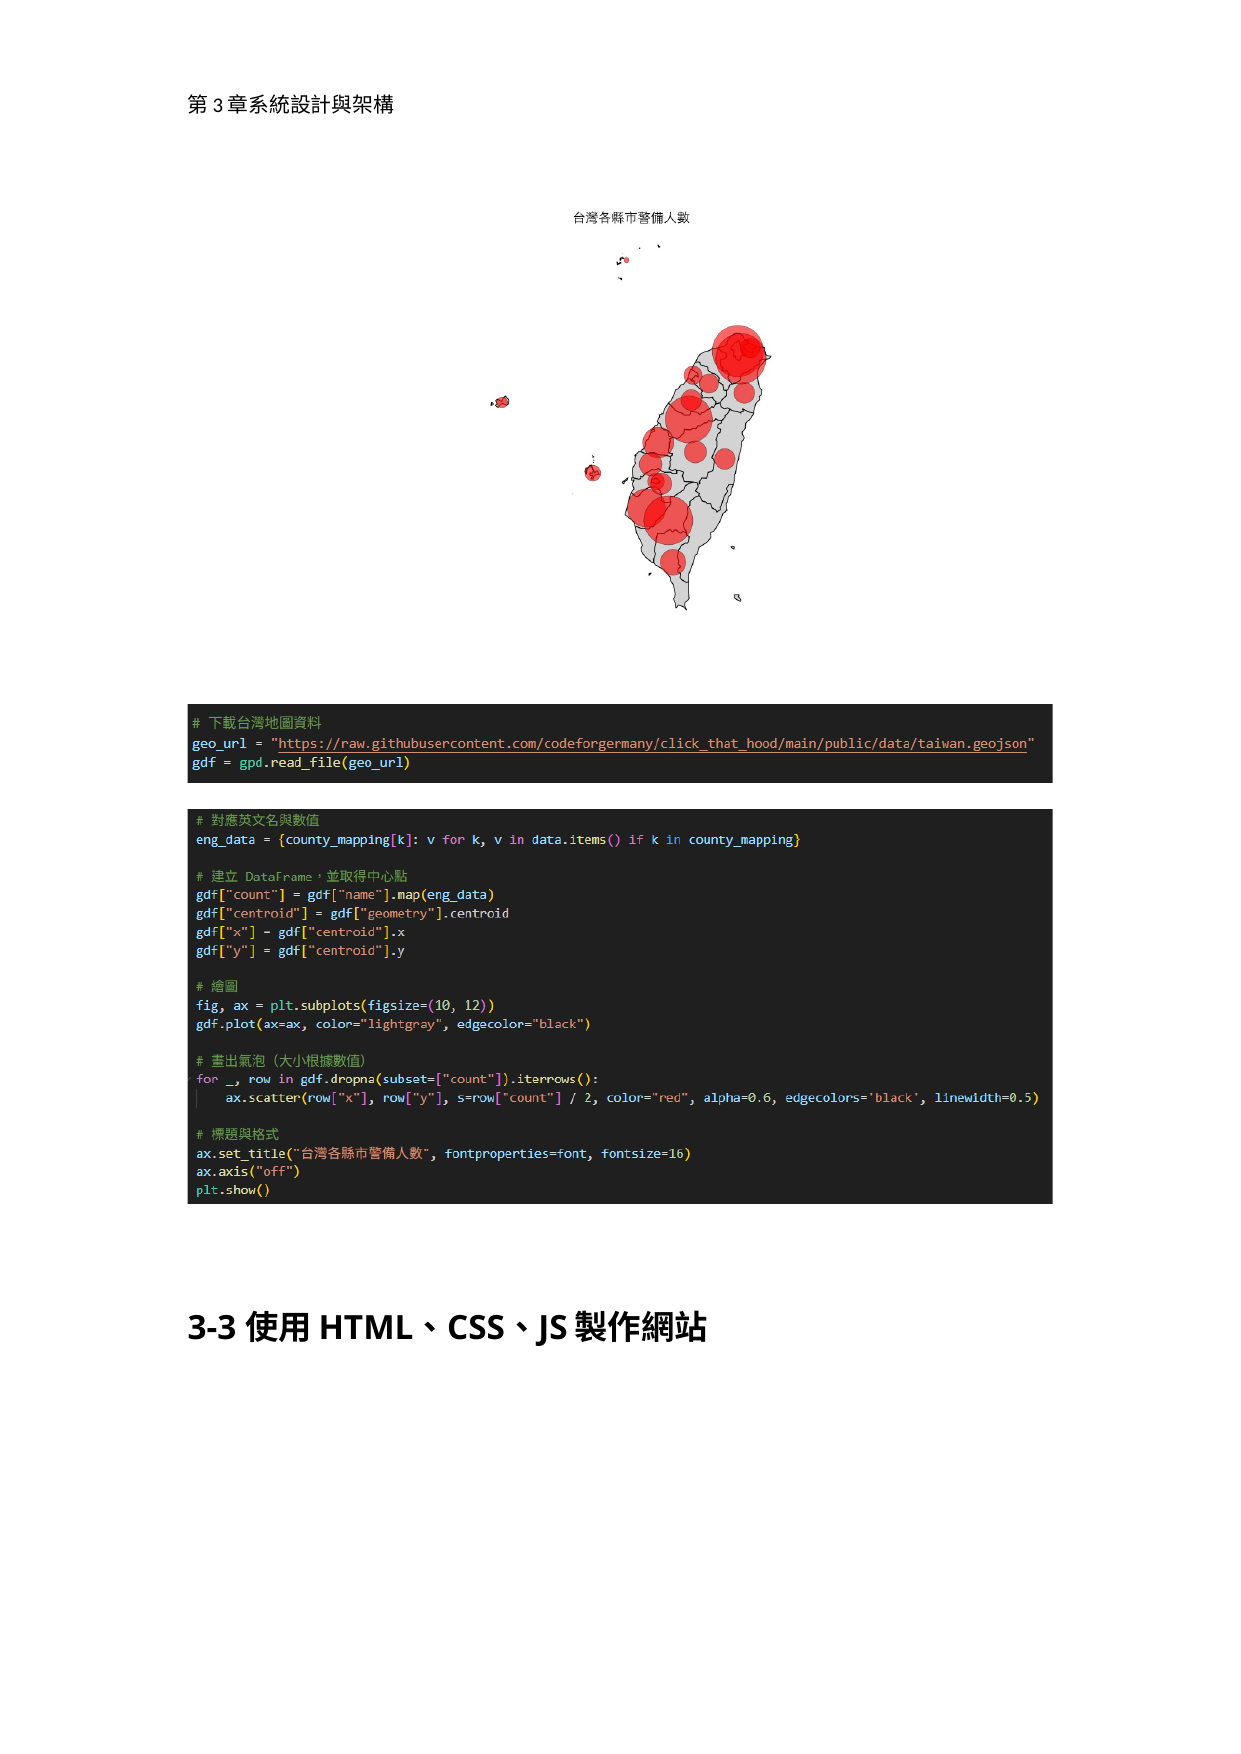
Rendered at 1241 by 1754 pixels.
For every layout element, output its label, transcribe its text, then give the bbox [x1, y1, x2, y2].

picture [187, 704, 1053, 783]
text 3-3 使用HTML、CSS、JS製作網站 [187, 1287, 1053, 1362]
picture [187, 809, 1053, 1204]
picture [187, 165, 1053, 685]
